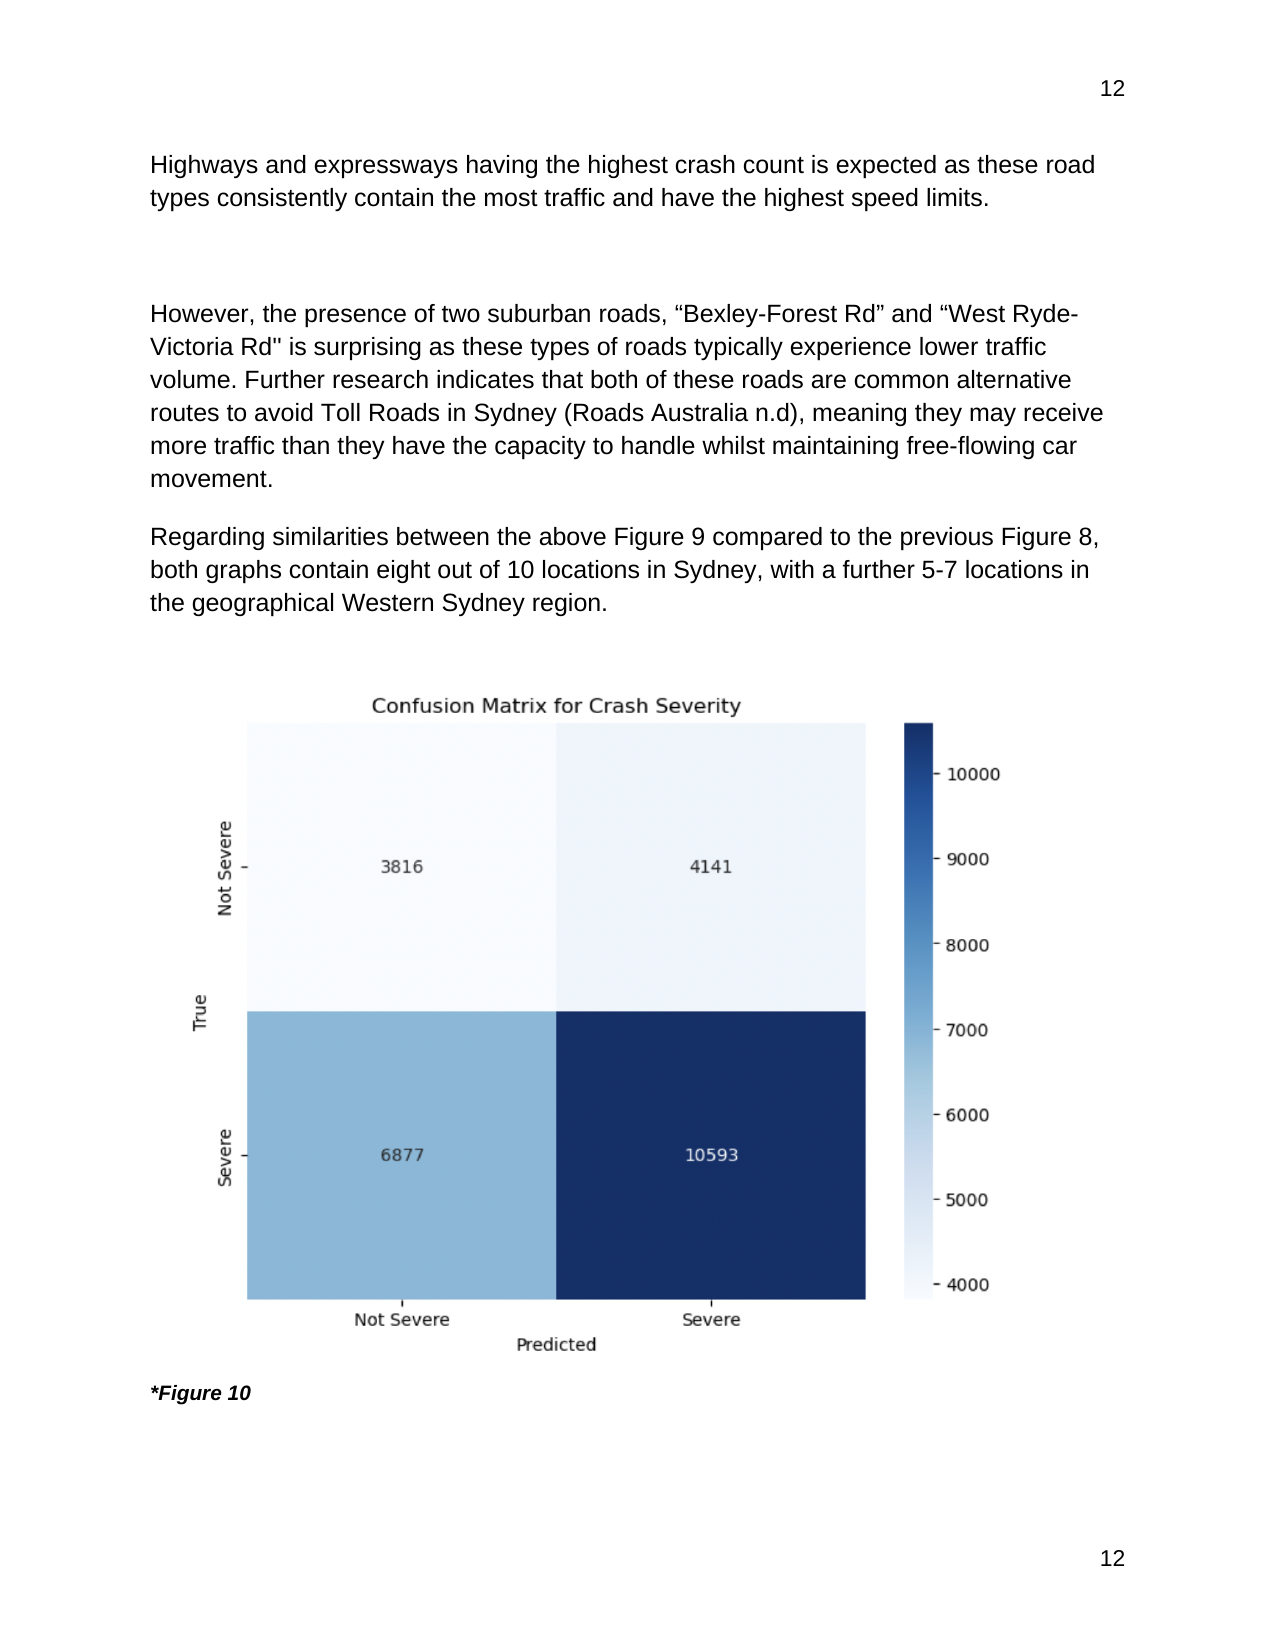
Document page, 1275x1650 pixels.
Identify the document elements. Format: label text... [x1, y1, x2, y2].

text Highways and expressways having the highest crash count is expected as these road types consistently contain the most traffic and have the highest speed limits. [150, 150, 1125, 212]
picture [150, 679, 1036, 1378]
text Regarding similarities between the above Figure 9 compared to the previous Figure 8, both graphs contain eight out of 10 locations in Sydney, with a further 5-7 locations in the geographical Western Sydney region. [150, 522, 1125, 617]
text *Figure 10 [150, 1381, 1125, 1405]
text However, the presence of two suburban roads, “Bexley-Forest Rd” and “West Ryde-Victoria Rd'' is surprising as these types of roads typically experience lower traffic volume. Further research indicates that both of these roads are common alternative routes to avoid Toll Roads in Sydney (Roads Australia n.d), meaning they may receive more traffic than they have the capacity to handle whilst maintaining free-flowing car movement. [150, 299, 1125, 493]
